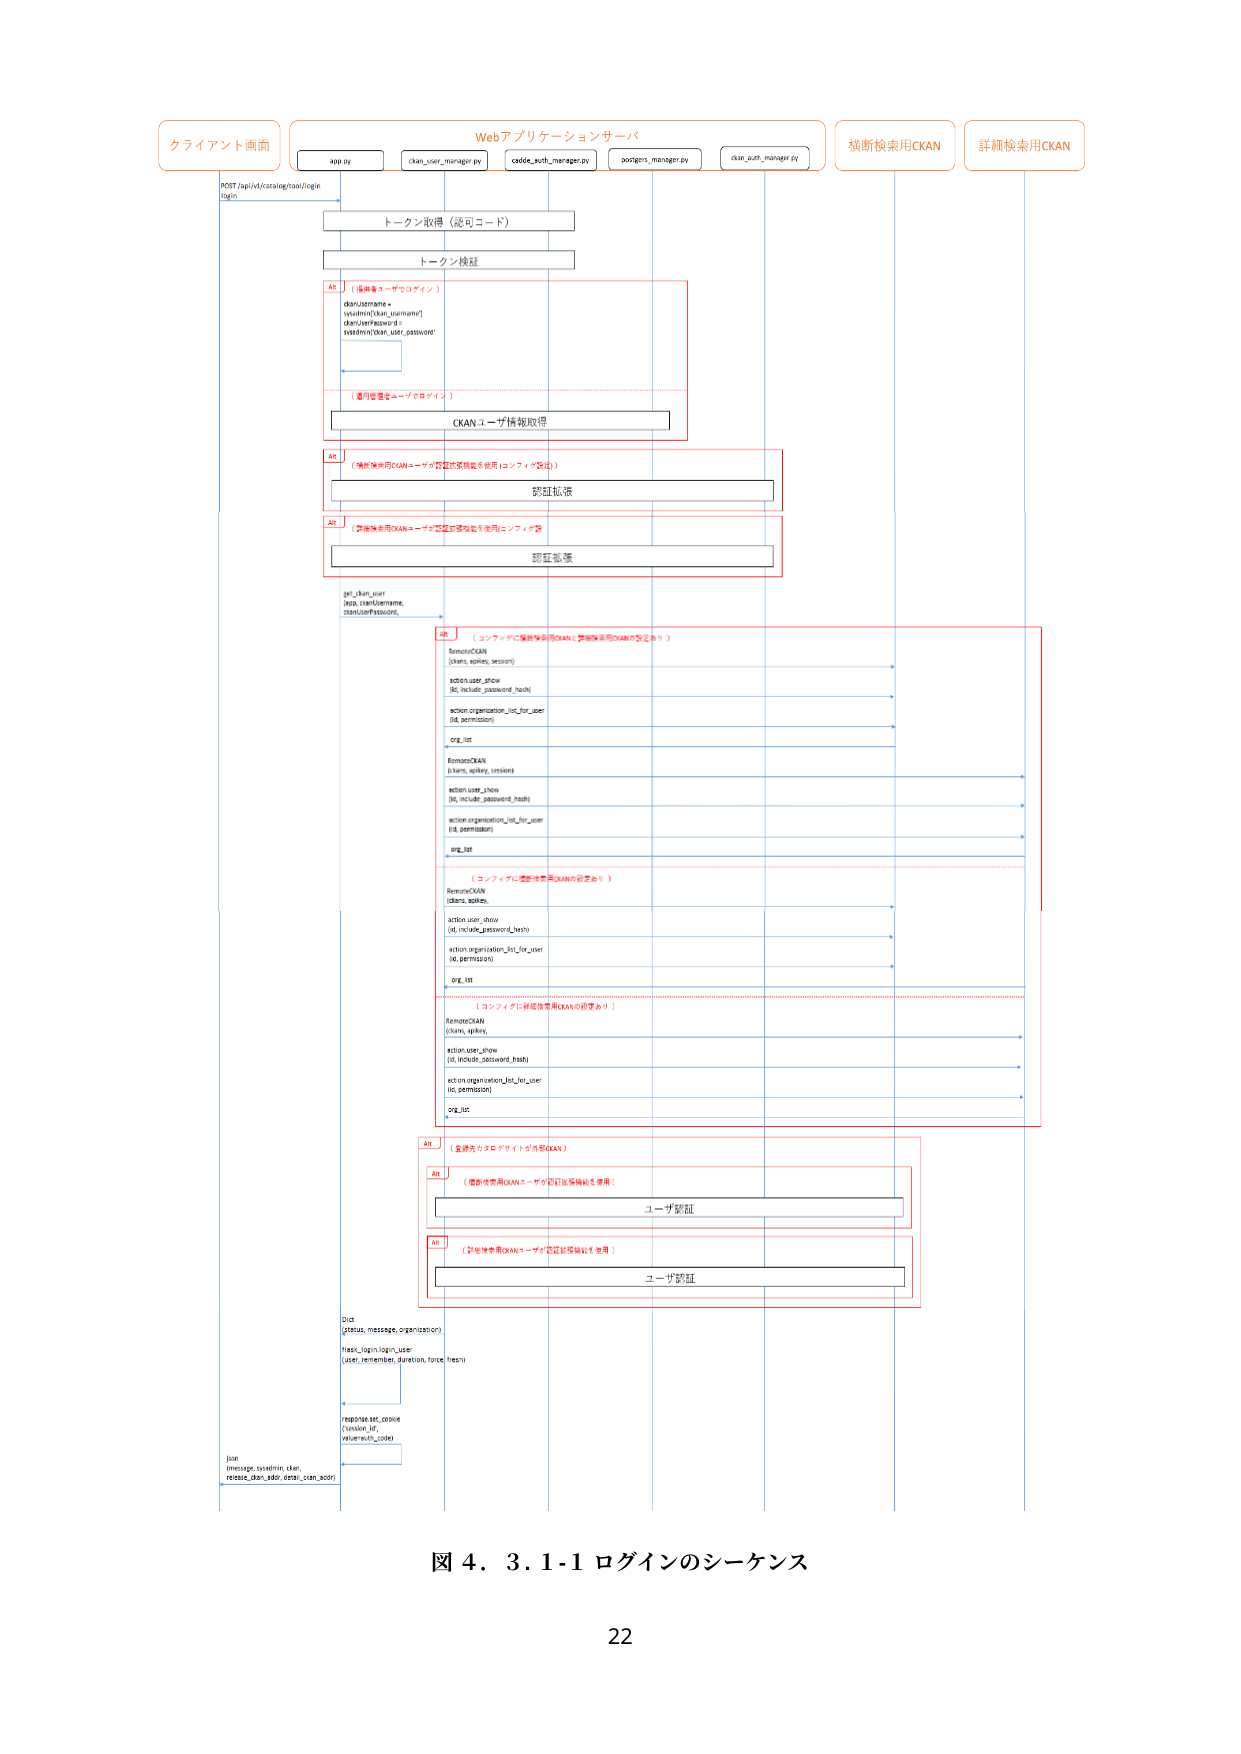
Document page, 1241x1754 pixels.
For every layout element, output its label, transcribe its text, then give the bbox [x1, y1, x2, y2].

picture [152, 116, 1088, 1511]
text 図 ４．３. １-１ ログインのシーケンス [75, 1542, 1165, 1579]
